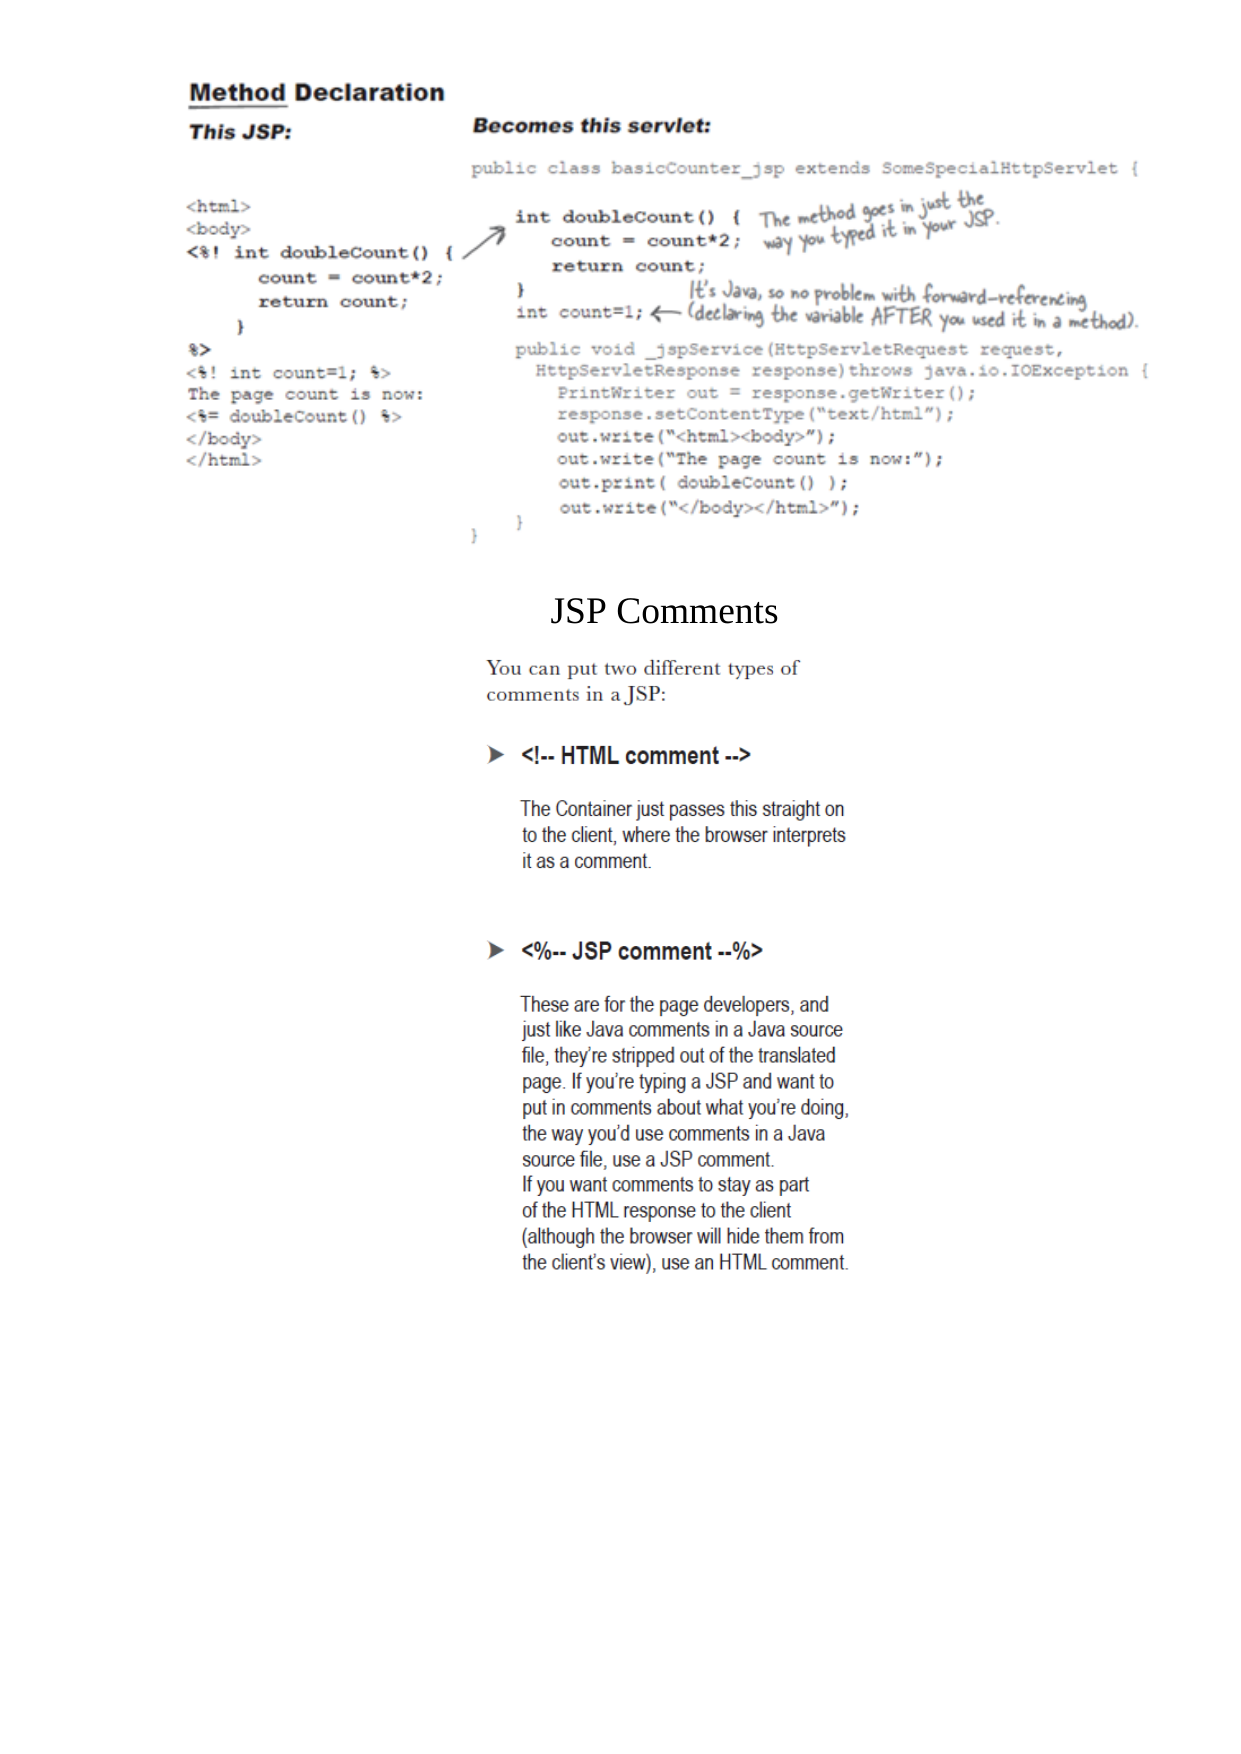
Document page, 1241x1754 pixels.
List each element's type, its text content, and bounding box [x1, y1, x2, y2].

text JSP Comments [118, 588, 1152, 631]
picture [177, 73, 1170, 570]
picture [461, 651, 868, 1291]
